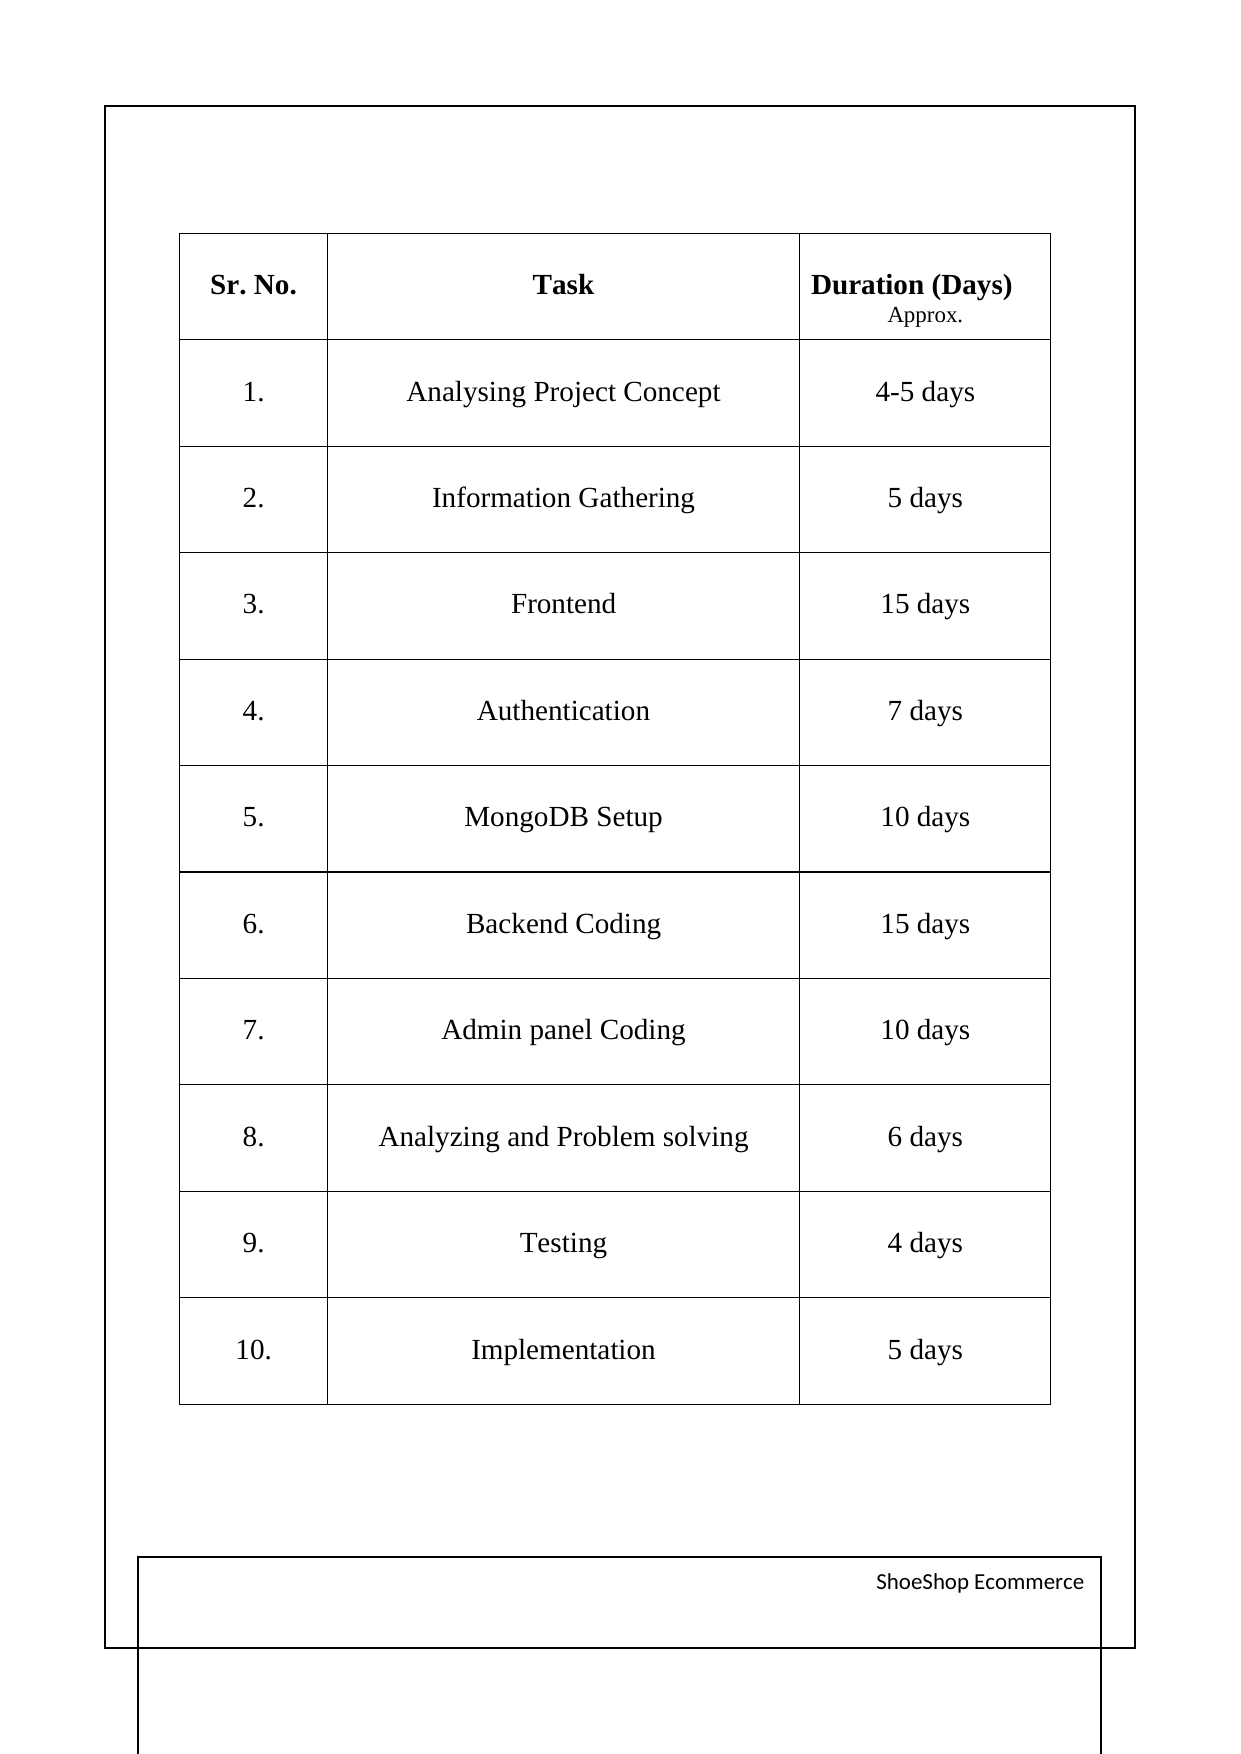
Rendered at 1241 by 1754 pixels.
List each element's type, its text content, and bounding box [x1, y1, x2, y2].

table_cell 8. [180, 1085, 327, 1191]
table_cell 10 days [800, 979, 1050, 1084]
table_cell 5 days [800, 447, 1050, 552]
table_header Task [328, 234, 799, 339]
table_cell Testing [328, 1192, 799, 1297]
table_cell 10. [180, 1298, 327, 1404]
table_header Sr. No. [180, 234, 327, 339]
table_cell 3. [180, 553, 327, 658]
table_cell 6. [180, 873, 327, 978]
table_cell Information Gathering [328, 447, 799, 552]
table_cell 5 days [800, 1298, 1050, 1404]
table_cell Authentication [328, 660, 799, 765]
table_cell Analysing Project Concept [328, 340, 799, 446]
table_cell Analyzing and Problem solving [328, 1085, 799, 1191]
table_cell Frontend [328, 553, 799, 658]
table_header Duration (Days) Approx. [800, 234, 1050, 339]
table_cell 9. [180, 1192, 327, 1297]
table_cell 10 days [800, 766, 1050, 871]
table_cell 1. [180, 340, 327, 446]
table_cell 4 days [800, 1192, 1050, 1297]
table_cell 4-5 days [800, 340, 1050, 446]
table_cell 15 days [800, 553, 1050, 658]
table_cell 6 days [800, 1085, 1050, 1191]
table_cell 4. [180, 660, 327, 765]
table_cell 7 days [800, 660, 1050, 765]
table_cell Implementation [328, 1298, 799, 1404]
table_cell 5. [180, 766, 327, 871]
table_cell 7. [180, 979, 327, 1084]
table_cell MongoDB Setup [328, 766, 799, 871]
table_cell Admin panel Coding [328, 979, 799, 1084]
table_cell 2. [180, 447, 327, 552]
table_cell 15 days [800, 873, 1050, 978]
table_cell Backend Coding [328, 873, 799, 978]
